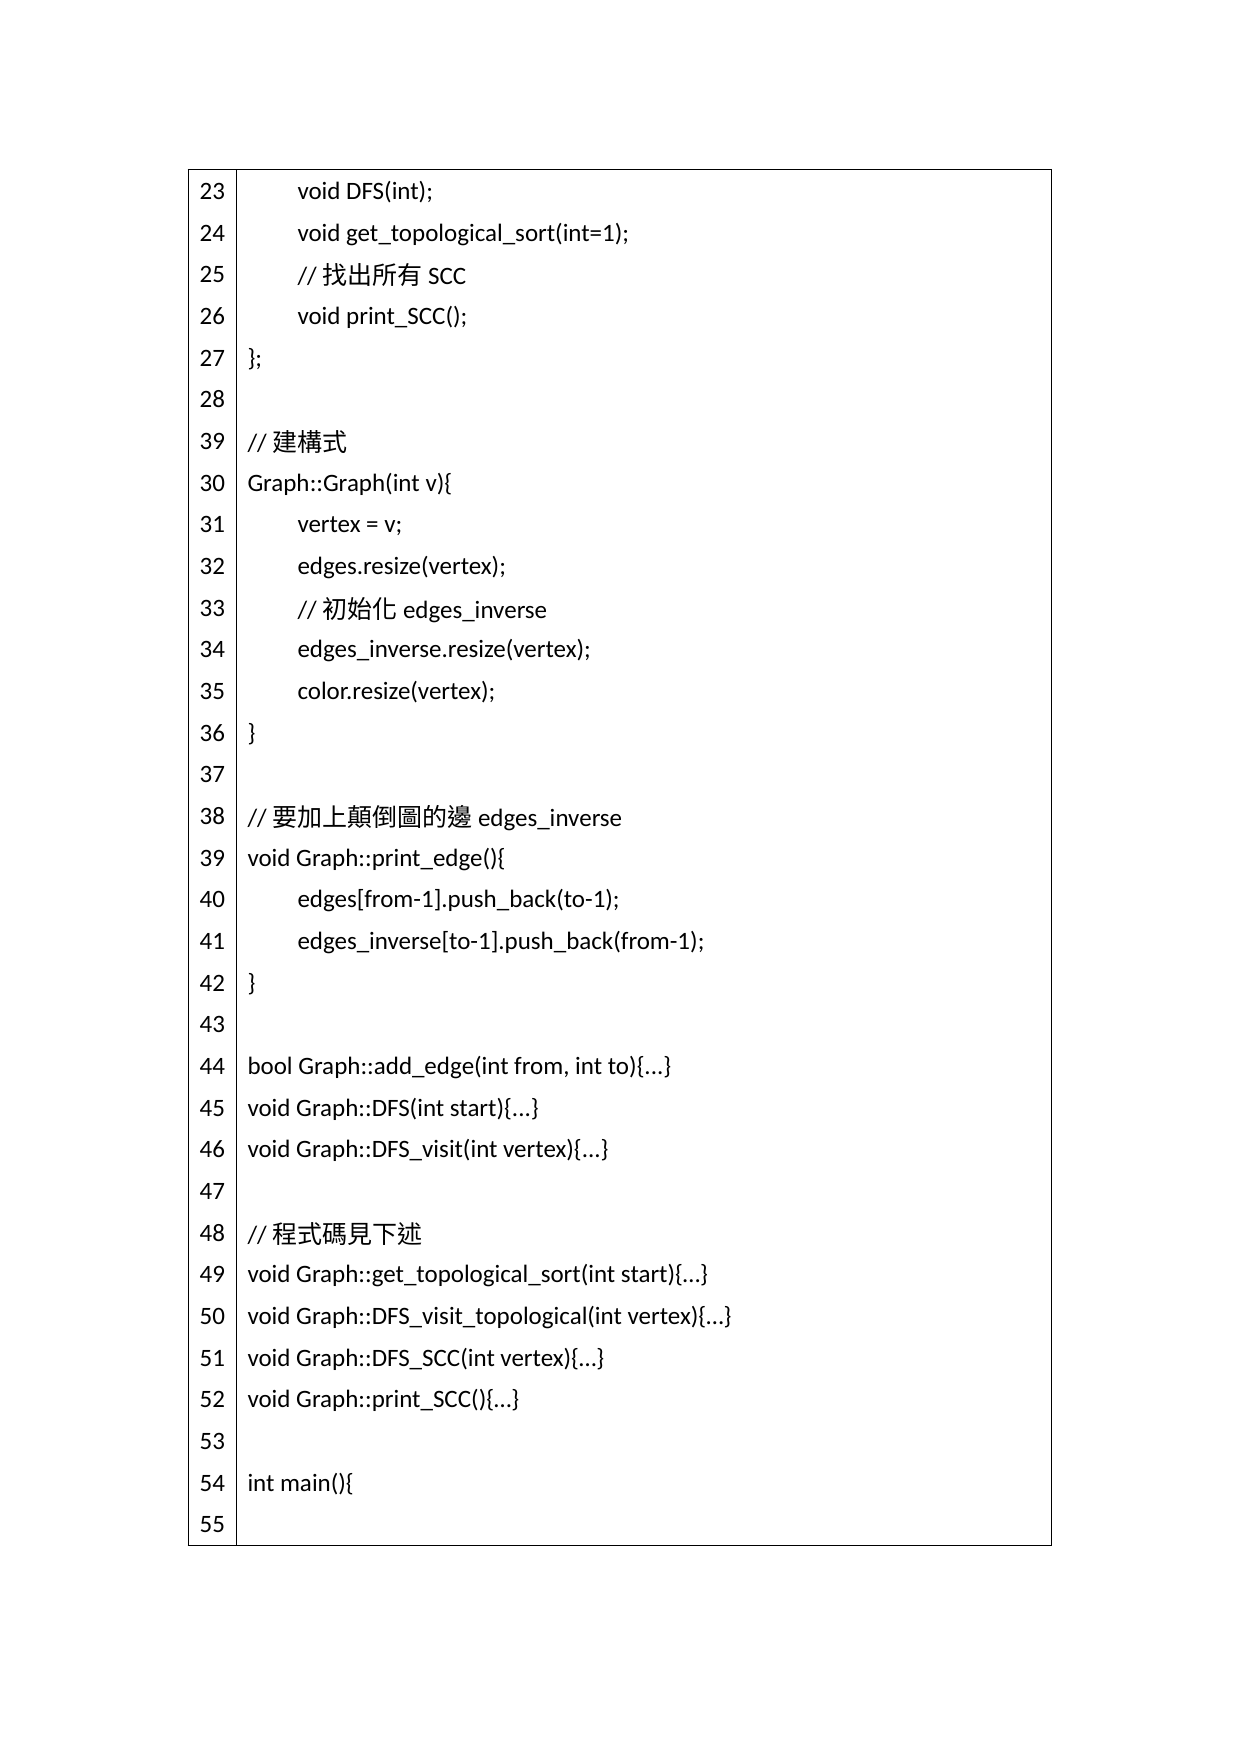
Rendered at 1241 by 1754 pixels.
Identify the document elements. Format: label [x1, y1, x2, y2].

table_cell [189, 170, 236, 1545]
table_cell [237, 170, 1051, 1545]
